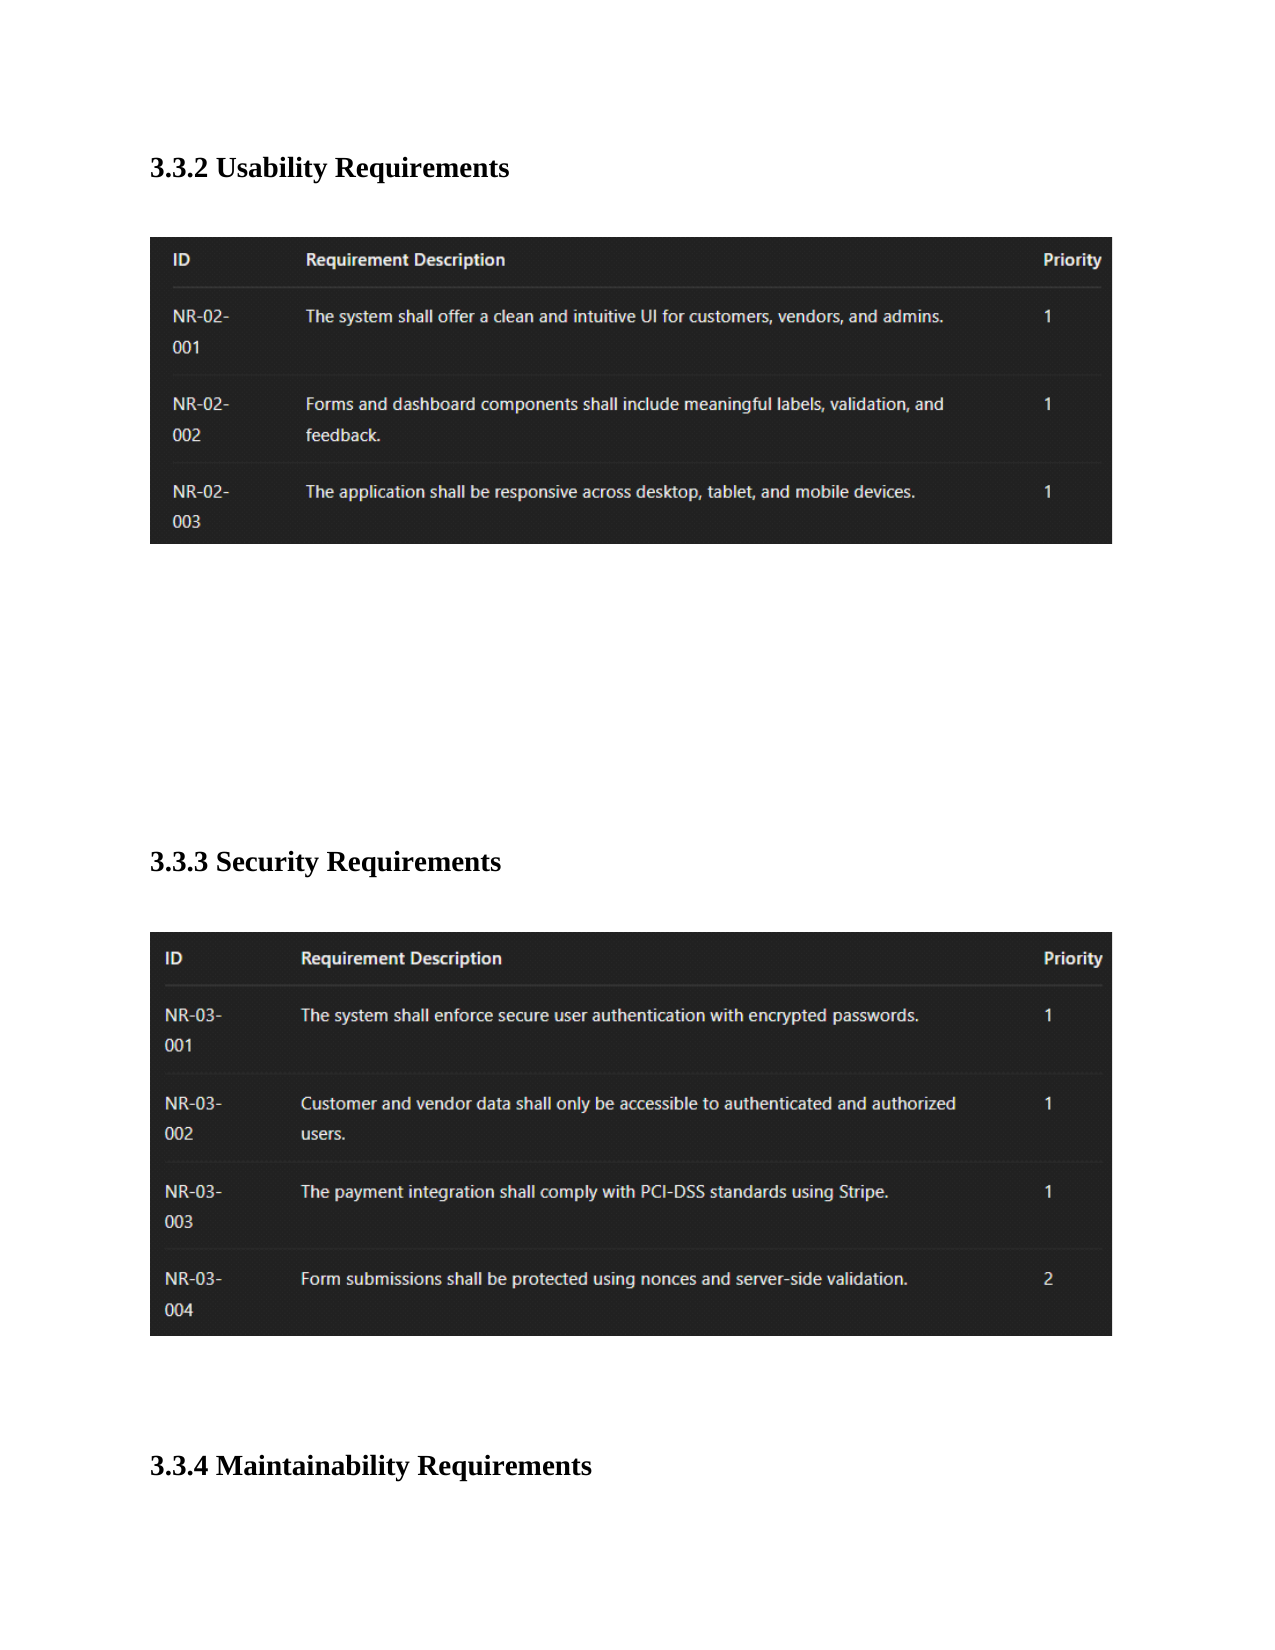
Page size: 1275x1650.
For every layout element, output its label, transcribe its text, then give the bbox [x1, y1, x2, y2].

picture [150, 237, 1113, 544]
text 3.3.3 Security Requirements [150, 844, 1125, 878]
text 3.3.4 Maintainability Requirements [150, 1448, 1125, 1482]
text 3.3.2 Usability Requirements [150, 150, 1125, 183]
picture [150, 932, 1113, 1336]
